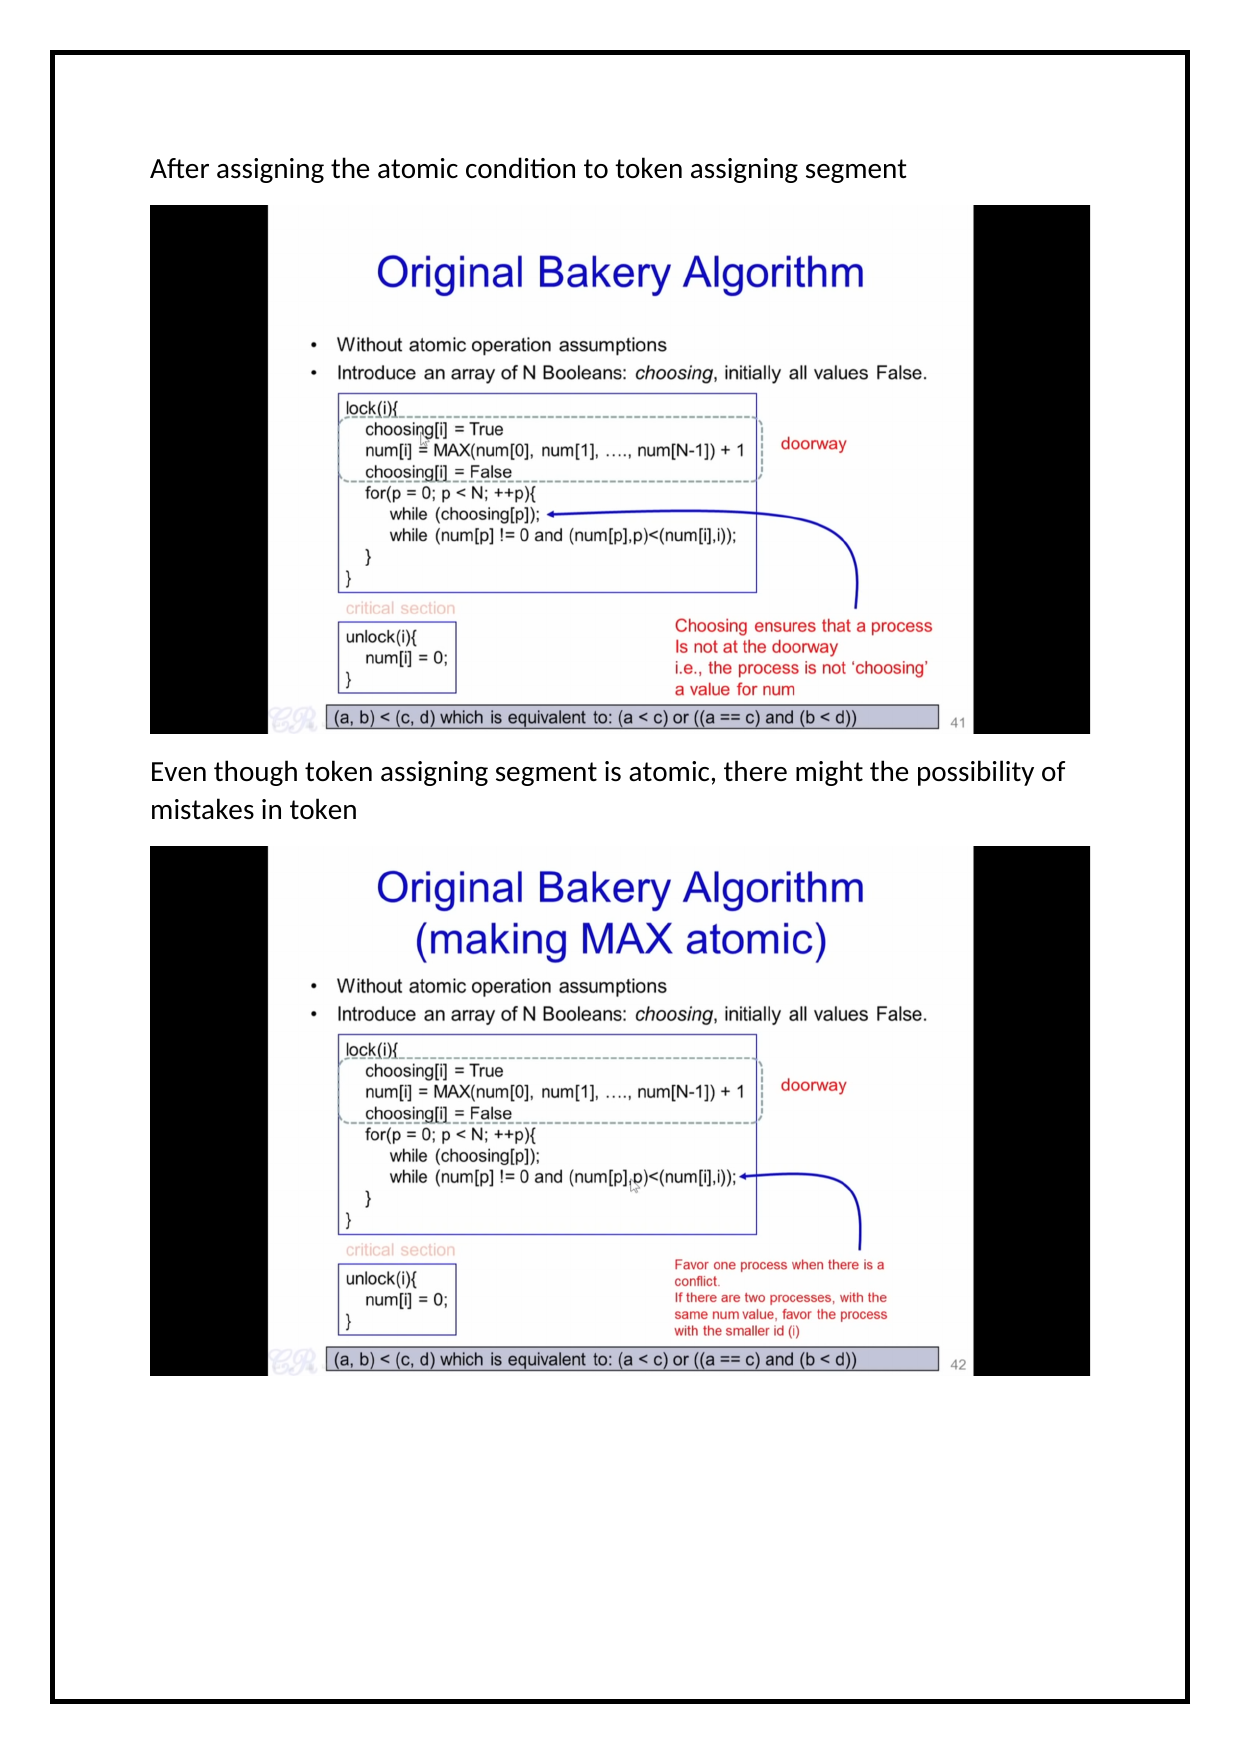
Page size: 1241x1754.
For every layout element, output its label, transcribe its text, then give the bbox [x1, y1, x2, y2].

picture [150, 205, 1091, 734]
text Even though token assigning segment is atomic, there might the possibility of mistakes in token [150, 753, 1090, 827]
picture [150, 846, 1091, 1376]
text After assigning the atomic condition to token assigning segment [150, 150, 1090, 186]
